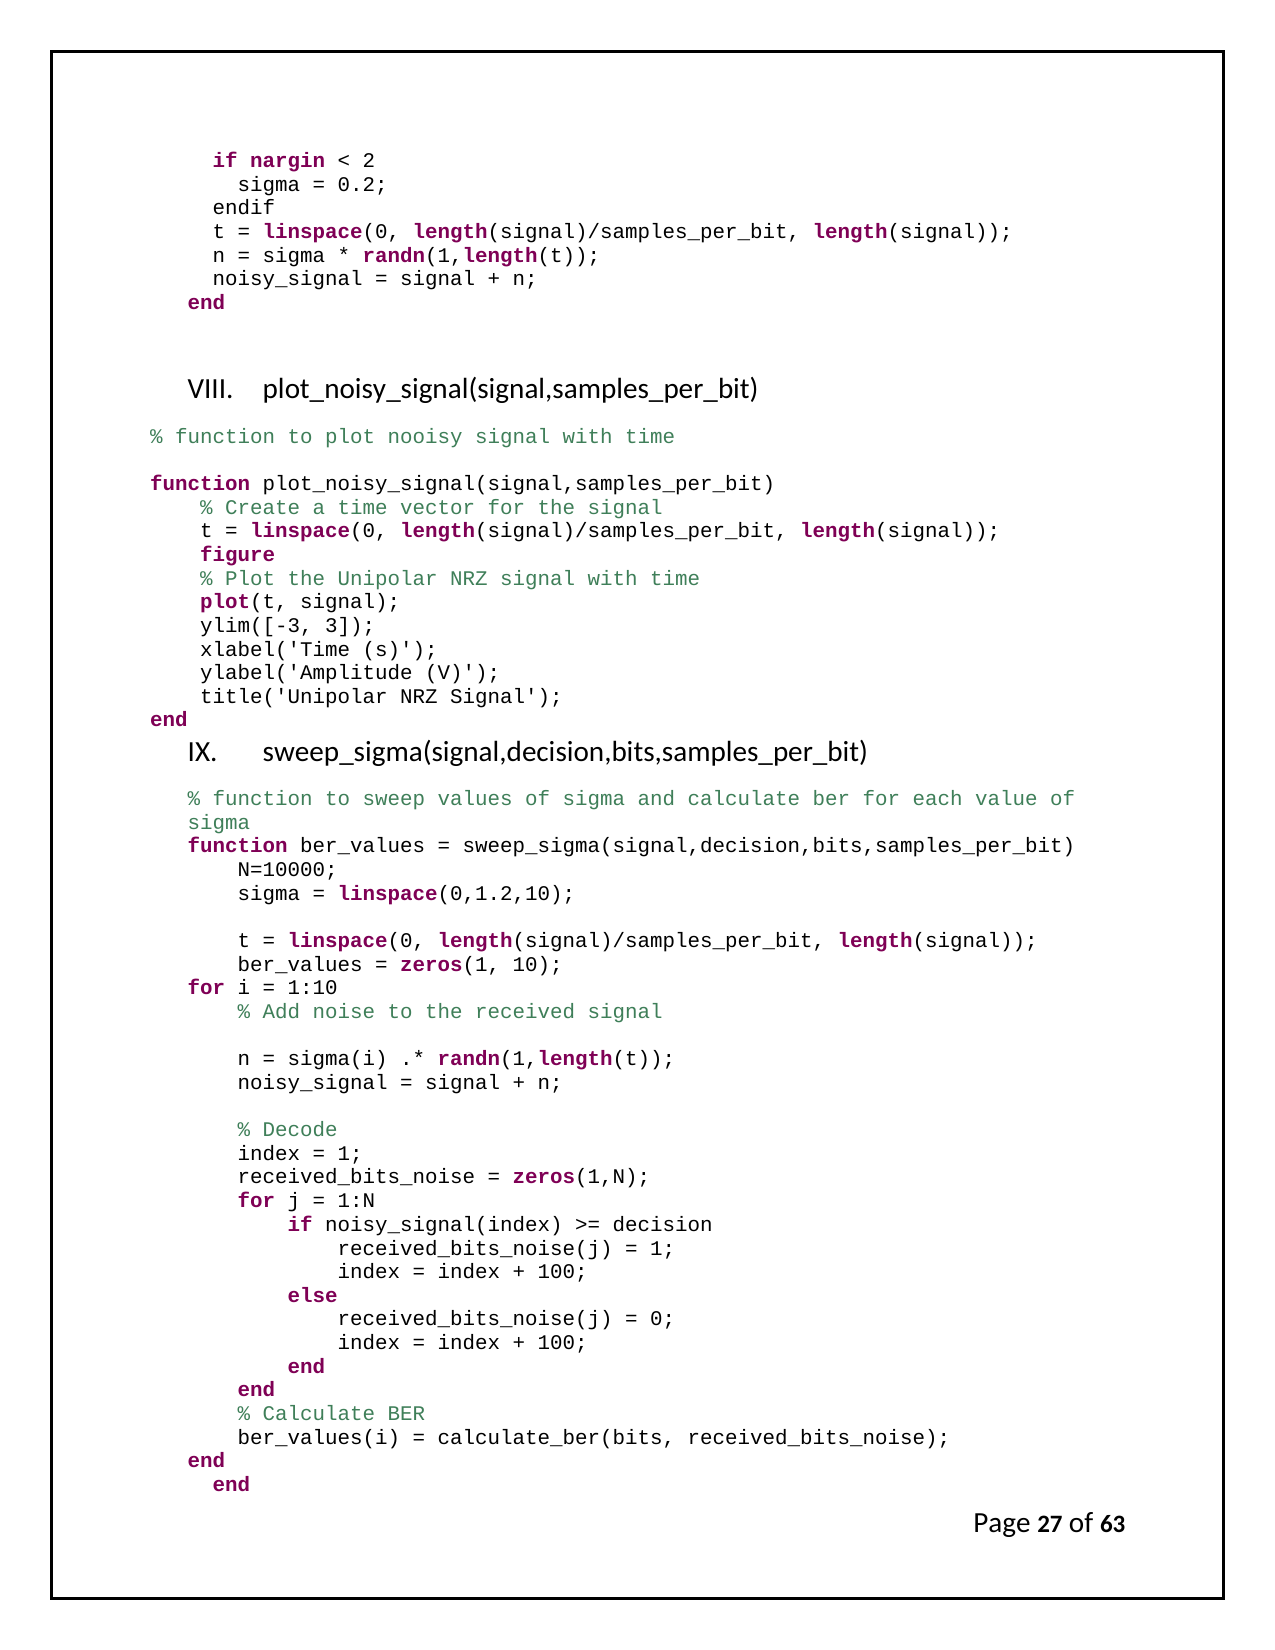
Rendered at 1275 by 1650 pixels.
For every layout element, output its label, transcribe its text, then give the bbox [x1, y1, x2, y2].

text else [187, 1285, 1125, 1308]
text index = index + 100; [187, 1261, 1125, 1285]
text end [187, 1379, 1125, 1403]
text t = linspace(0, length(signal)/samples_per_bit, length(signal)); [187, 930, 1125, 954]
text end [187, 1450, 1125, 1474]
text end [187, 292, 1125, 316]
text N=10000; [187, 859, 1125, 883]
text t = linspace(0, length(signal)/samples_per_bit, length(signal)); [150, 520, 1125, 544]
text figure [150, 544, 1125, 568]
text sigma = linspace(0,1.2,10); [187, 883, 1125, 906]
text received_bits_noise(j) = 0; [187, 1308, 1125, 1332]
text % Decode [187, 1119, 1125, 1143]
text title('Unipolar NRZ Signal'); [150, 686, 1125, 709]
text t = linspace(0, length(signal)/samples_per_bit, length(signal)); [187, 221, 1125, 244]
text ber_values = zeros(1, 10); [187, 954, 1125, 977]
text plot(t, signal); [150, 591, 1125, 615]
list plot_noisy_signal(signal,samples_per_bit) [187, 371, 1125, 406]
text function plot_noisy_signal(signal,samples_per_bit) [150, 473, 1125, 497]
text ylim([-3, 3]); [150, 615, 1125, 638]
text noisy_signal = signal + n; [187, 268, 1125, 292]
list sweep_sigma(signal,decision,bits,samples_per_bit) [187, 733, 1125, 769]
text % Create a time vector for the signal [150, 497, 1125, 520]
text % Plot the Unipolar NRZ signal with time [150, 568, 1125, 591]
text index = index + 100; [187, 1332, 1125, 1356]
text if noisy_signal(index) >= decision [187, 1214, 1125, 1237]
text ber_values(i) = calculate_ber(bits, received_bits_noise); [187, 1427, 1125, 1450]
text ylabel('Amplitude (V)'); [150, 662, 1125, 686]
text n = sigma * randn(1,length(t)); [187, 244, 1125, 268]
text % Add noise to the received signal [187, 1001, 1125, 1025]
text % Calculate BER [187, 1403, 1125, 1427]
text endif [187, 197, 1125, 221]
text end [187, 1474, 1125, 1498]
text received_bits_noise(j) = 1; [187, 1237, 1125, 1261]
text end [150, 709, 1125, 733]
text n = sigma(i) .* randn(1,length(t)); [187, 1048, 1125, 1072]
text % function to sweep values of sigma and calculate ber for each value of sigma [187, 788, 1125, 836]
text % function to plot nooisy signal with time [150, 426, 1125, 449]
text index = 1; [187, 1143, 1125, 1167]
text received_bits_noise = zeros(1,N); [187, 1167, 1125, 1190]
text for i = 1:10 [187, 977, 1125, 1001]
text end [187, 1356, 1125, 1379]
text xlabel('Time (s)'); [150, 638, 1125, 662]
text if nargin < 2 [187, 150, 1125, 174]
text sigma = 0.2; [187, 174, 1125, 197]
text noisy_signal = signal + n; [187, 1072, 1125, 1096]
text for j = 1:N [187, 1190, 1125, 1214]
text function ber_values = sweep_sigma(signal,decision,bits,samples_per_bit) [187, 836, 1125, 859]
